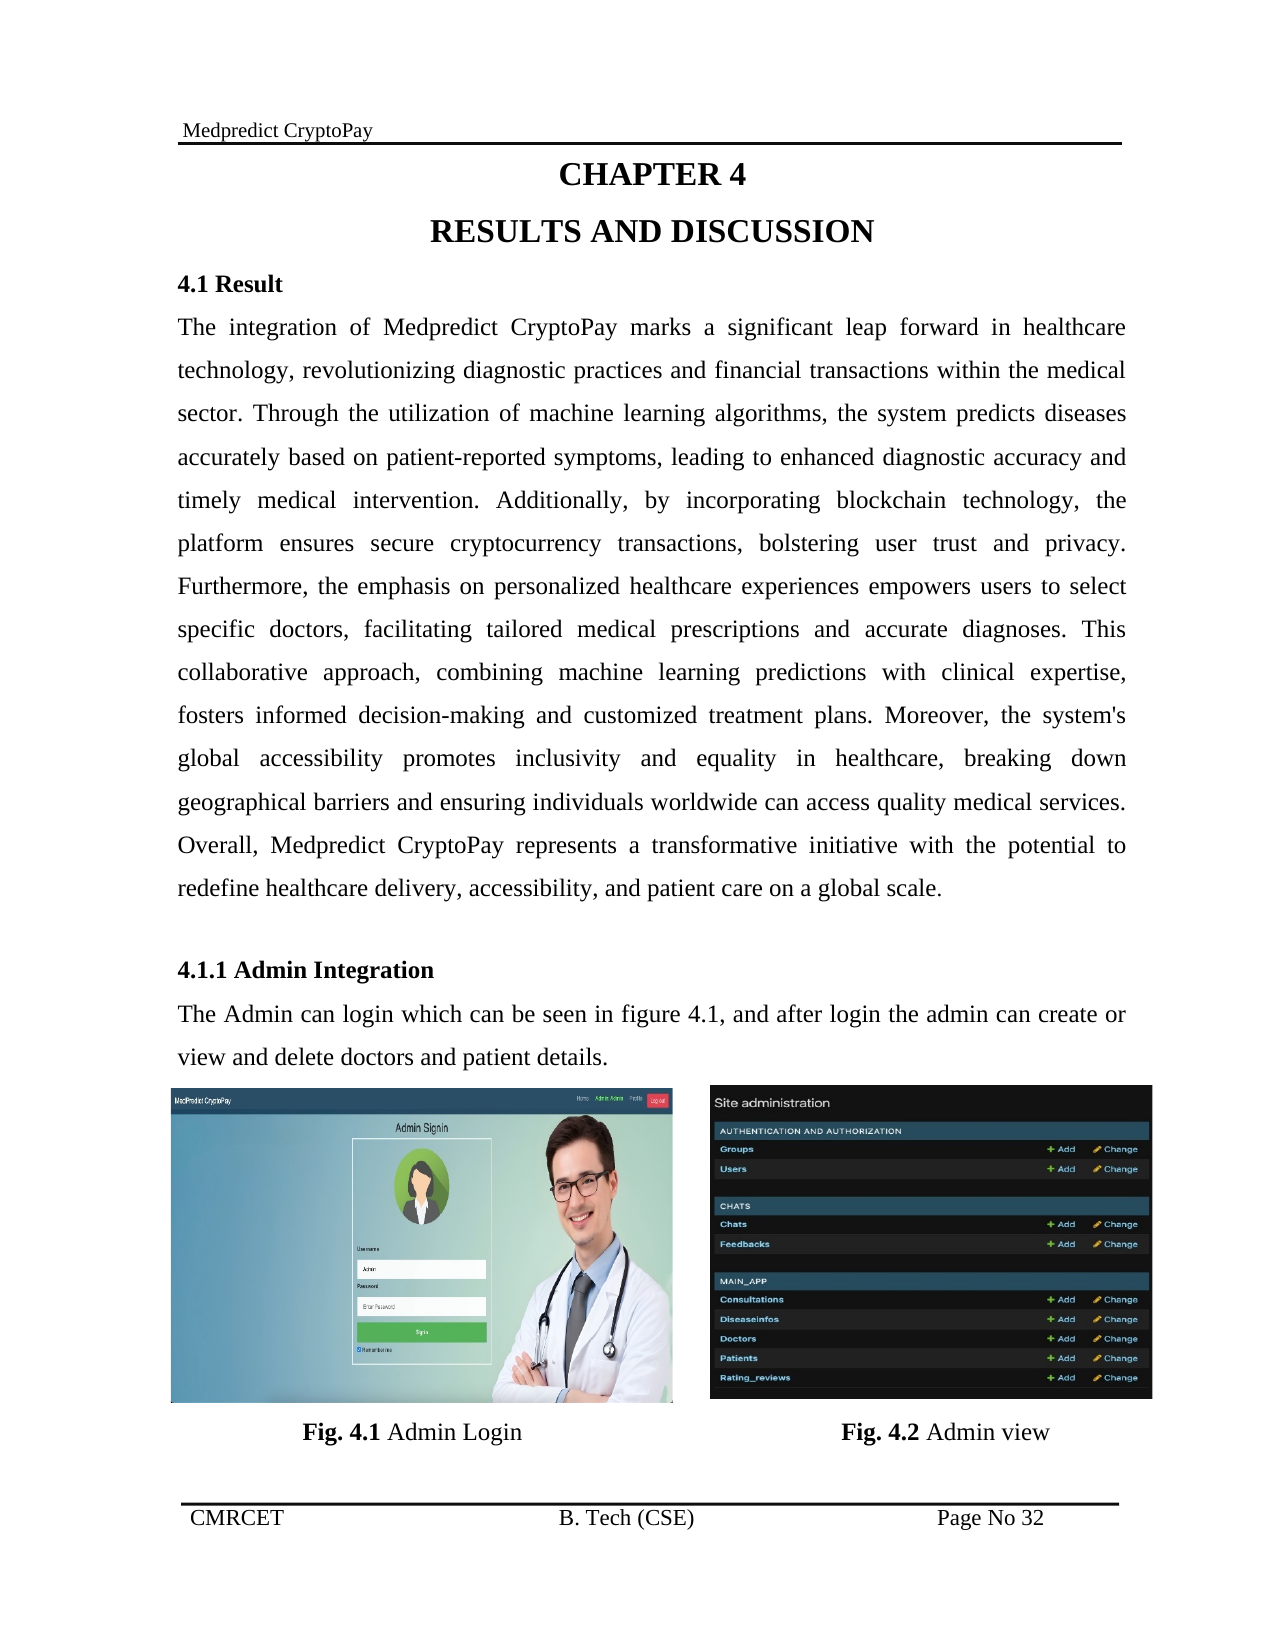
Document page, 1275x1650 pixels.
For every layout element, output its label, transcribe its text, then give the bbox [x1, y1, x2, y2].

text Medpredict CryptoPay [177, 118, 1127, 142]
text The Admin can login which can be seen in figure 4.1, and after login the admin can create or view and delete doctors and patient details. [177, 999, 1127, 1071]
text CMRCET B. Tech (CSE) Page No 32 [177, 1504, 1127, 1530]
picture [710, 1085, 1153, 1399]
text CHAPTER 4 [177, 154, 1127, 192]
picture [170, 1088, 673, 1403]
text The integration of Medpredict CryptoPay marks a significant leap forward in healthcare technology, revolutionizing diagnostic practices and financial transactions within the medical sector. Through the utilization of machine learning algorithms, the system predicts diseases accurately based on patient-reported symptoms, leading to enhanced diagnostic accuracy and timely medical intervention. Additionally, by incorporating blockchain technology, the platform ensures secure cryptocurrency transactions, bolstering user trust and privacy. Furthermore, the emphasis on personalized healthcare experiences empowers users to select specific doctors, facilitating tailored medical prescriptions and accurate diagnoses. This collaborative approach, combining machine learning predictions with clinical expertise, fosters informed decision-making and customized treatment plans. Moreover, the system's global accessibility promotes inclusivity and equality in healthcare, breaking down geographical barriers and ensuring individuals worldwide can access quality medical services. Overall, Medpredict CryptoPay represents a transformative initiative with the potential to redefine healthcare delivery, accessibility, and patient care on a global scale. [177, 312, 1127, 902]
text 4.1.1 Admin Integration [177, 956, 1127, 984]
text 4.1 Result [177, 269, 1127, 298]
text RESULTS AND DISCUSSION [177, 212, 1127, 250]
